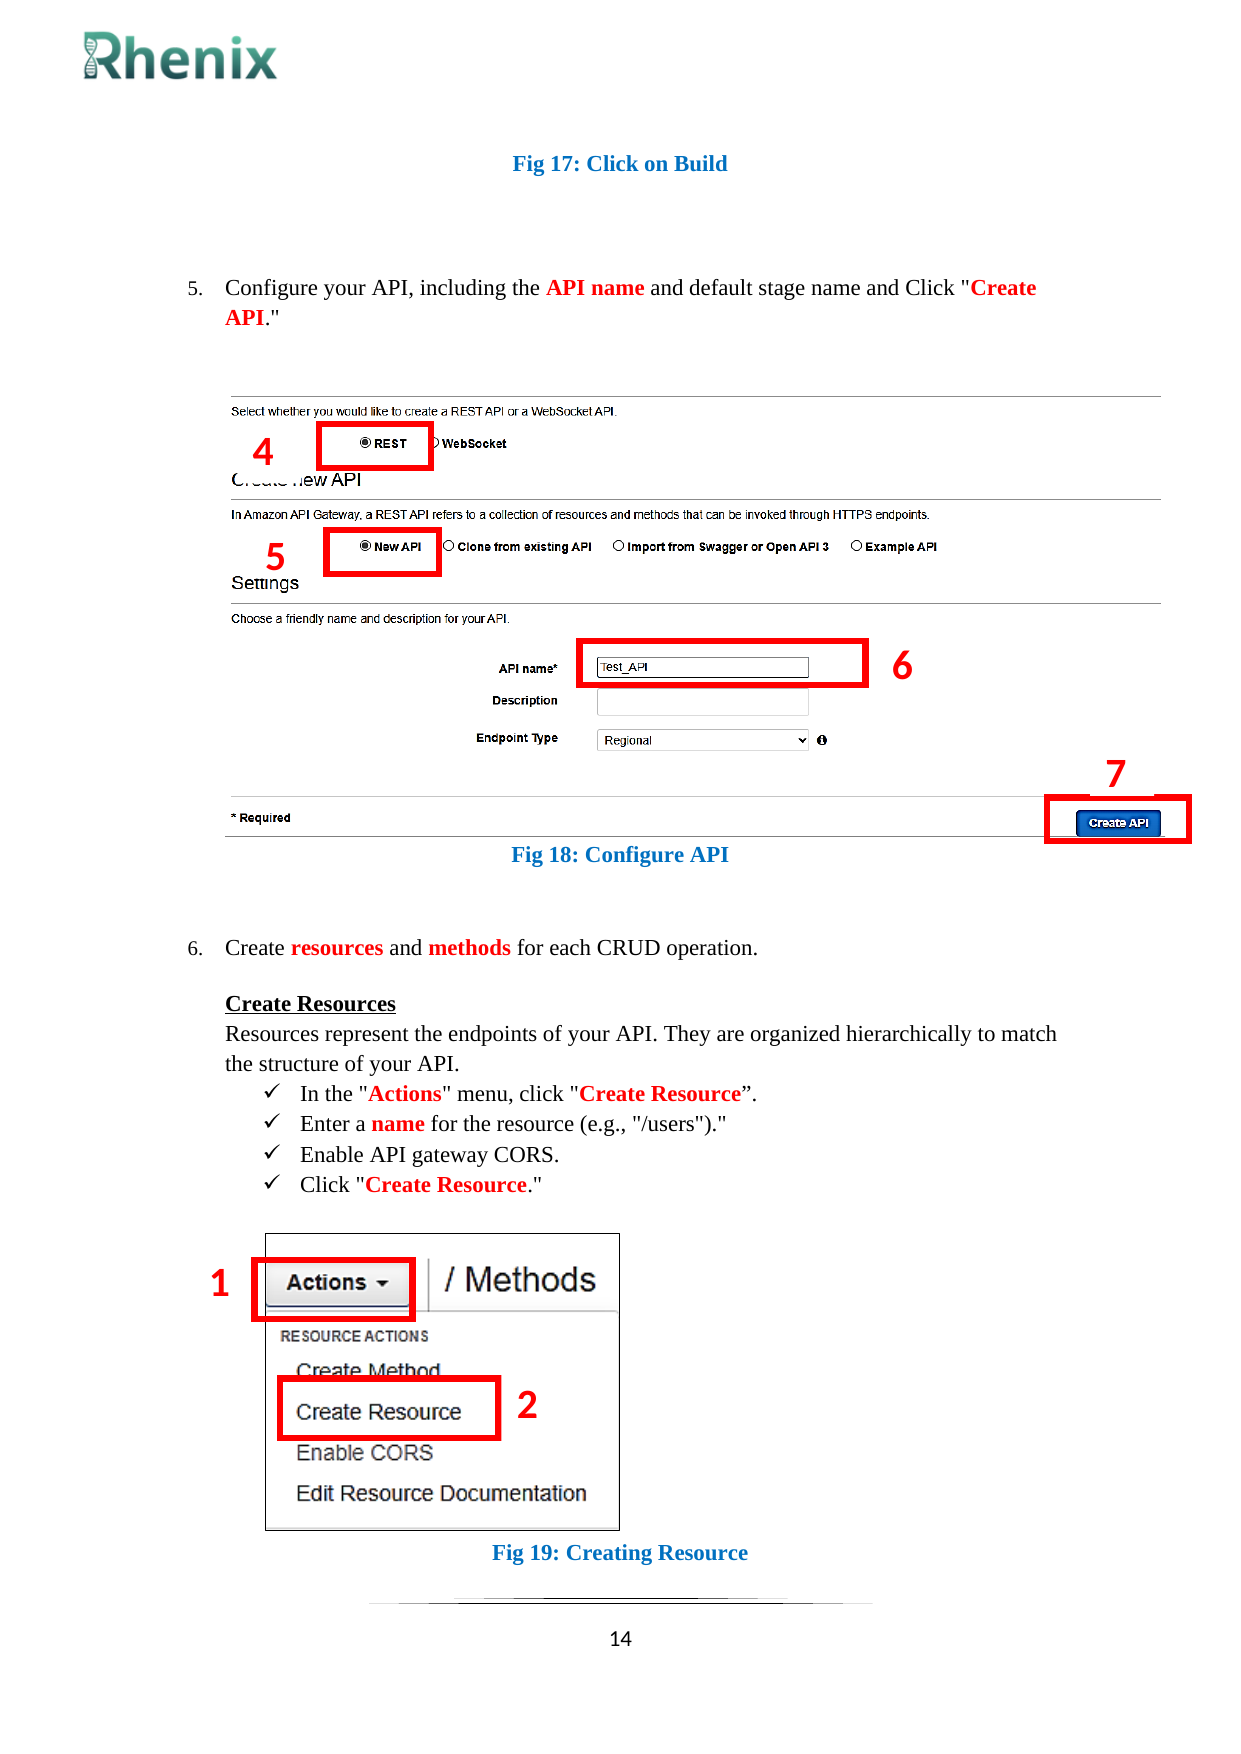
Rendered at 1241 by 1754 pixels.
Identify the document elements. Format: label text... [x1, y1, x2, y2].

picture [1050, 801, 1166, 837]
list Click "Create Resource." [262, 1171, 1090, 1197]
list Enable API gateway CORS. [262, 1141, 1090, 1167]
text Fig 17: Click on Build [150, 150, 1090, 176]
text Fig 18: Configure API [150, 841, 1090, 867]
picture [225, 394, 1166, 837]
list In the "Actions" menu, click "Create Resource”. [262, 1080, 1090, 1107]
list Configure your API, including the API name and default stage name and Click "Create API." [187, 274, 1090, 331]
text Resources represent the endpoints of your API. They are organized hierarchically to match the structure of your API. [225, 1020, 1090, 1076]
list Create resources and methods for each CRUD operation. [187, 934, 1090, 961]
picture [266, 1263, 409, 1316]
picture [76, 23, 283, 88]
text Fig 19: Creating Resource [150, 1539, 1090, 1565]
list Create Resources [225, 989, 1090, 1016]
list Enter a name for the resource (e.g., "/users")." [262, 1110, 1090, 1137]
picture [266, 1234, 619, 1530]
